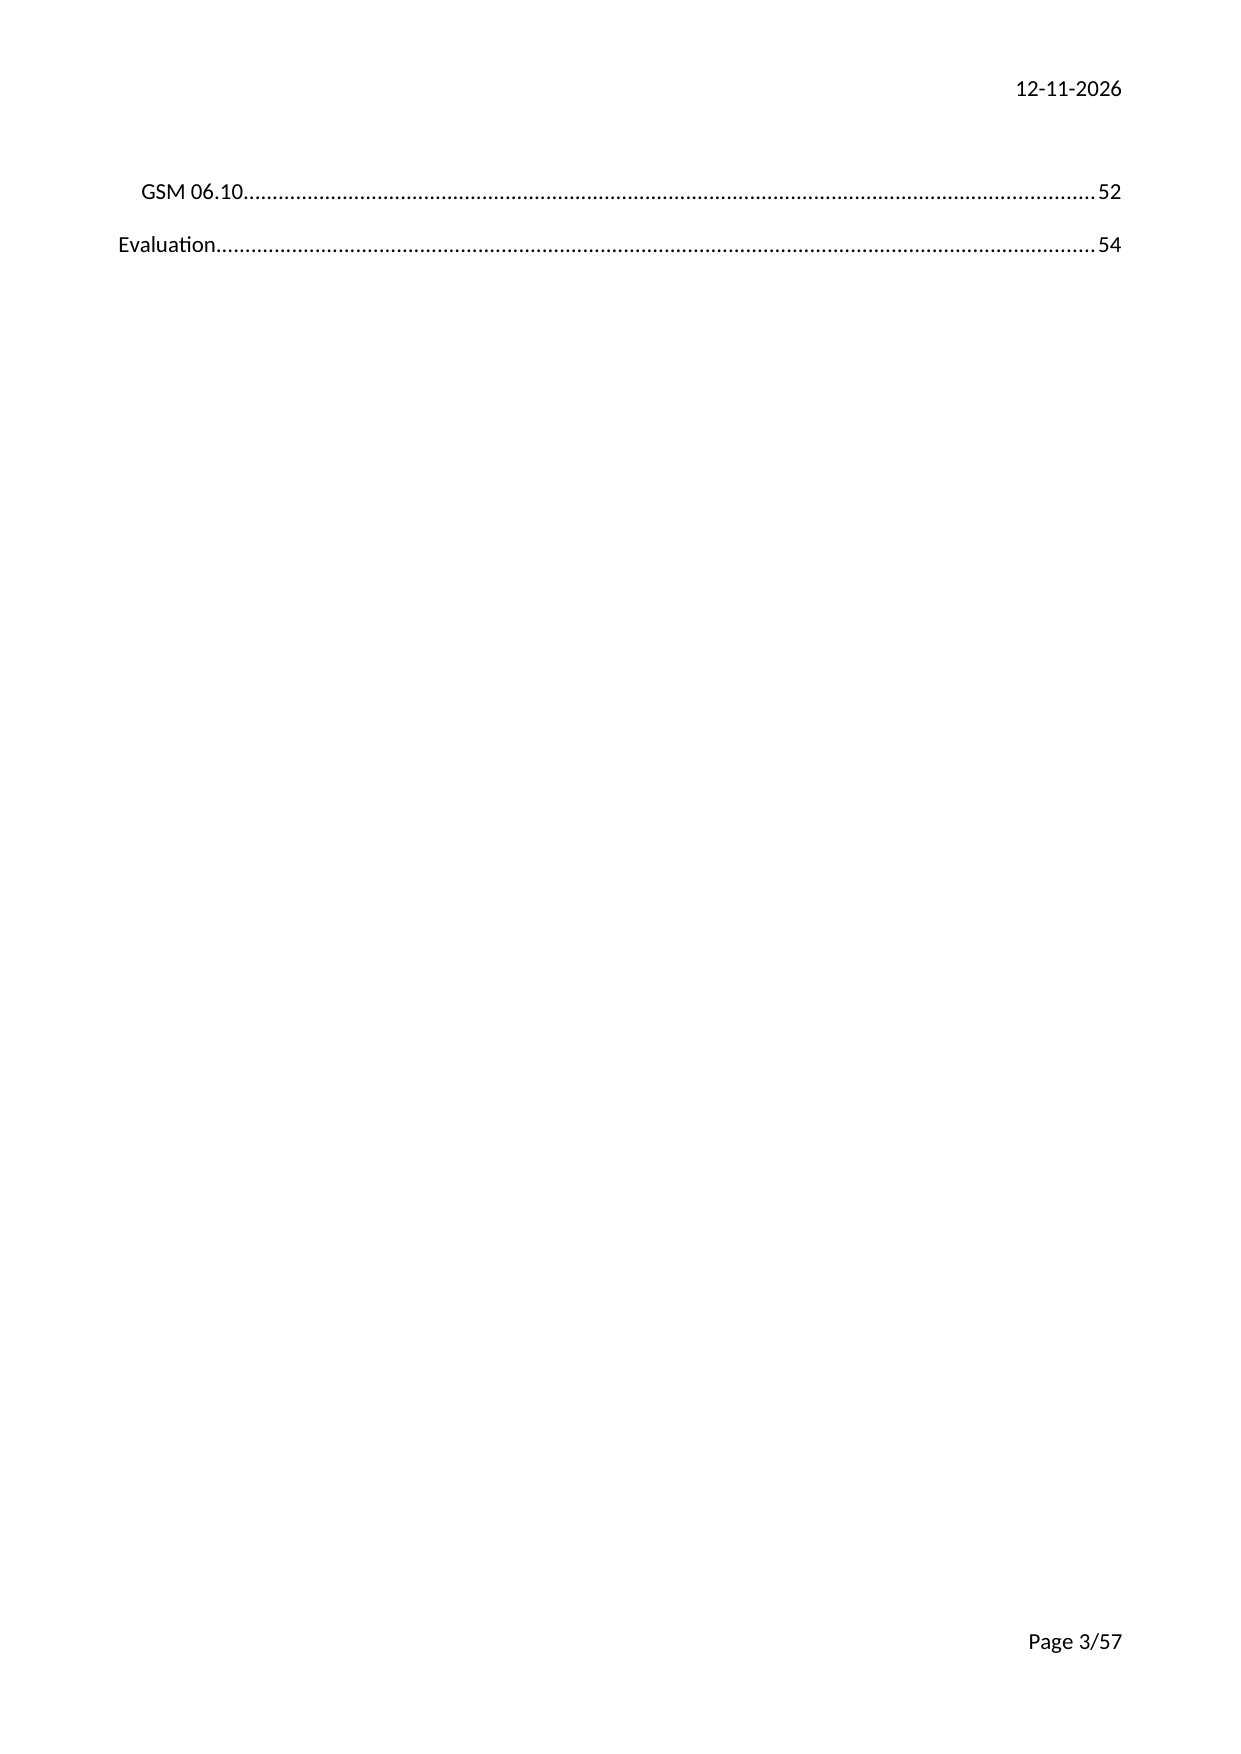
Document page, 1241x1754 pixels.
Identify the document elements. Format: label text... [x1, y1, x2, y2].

text GSM 06.10 52 [141, 177, 1122, 205]
text Evaluation 54 [118, 230, 1122, 258]
